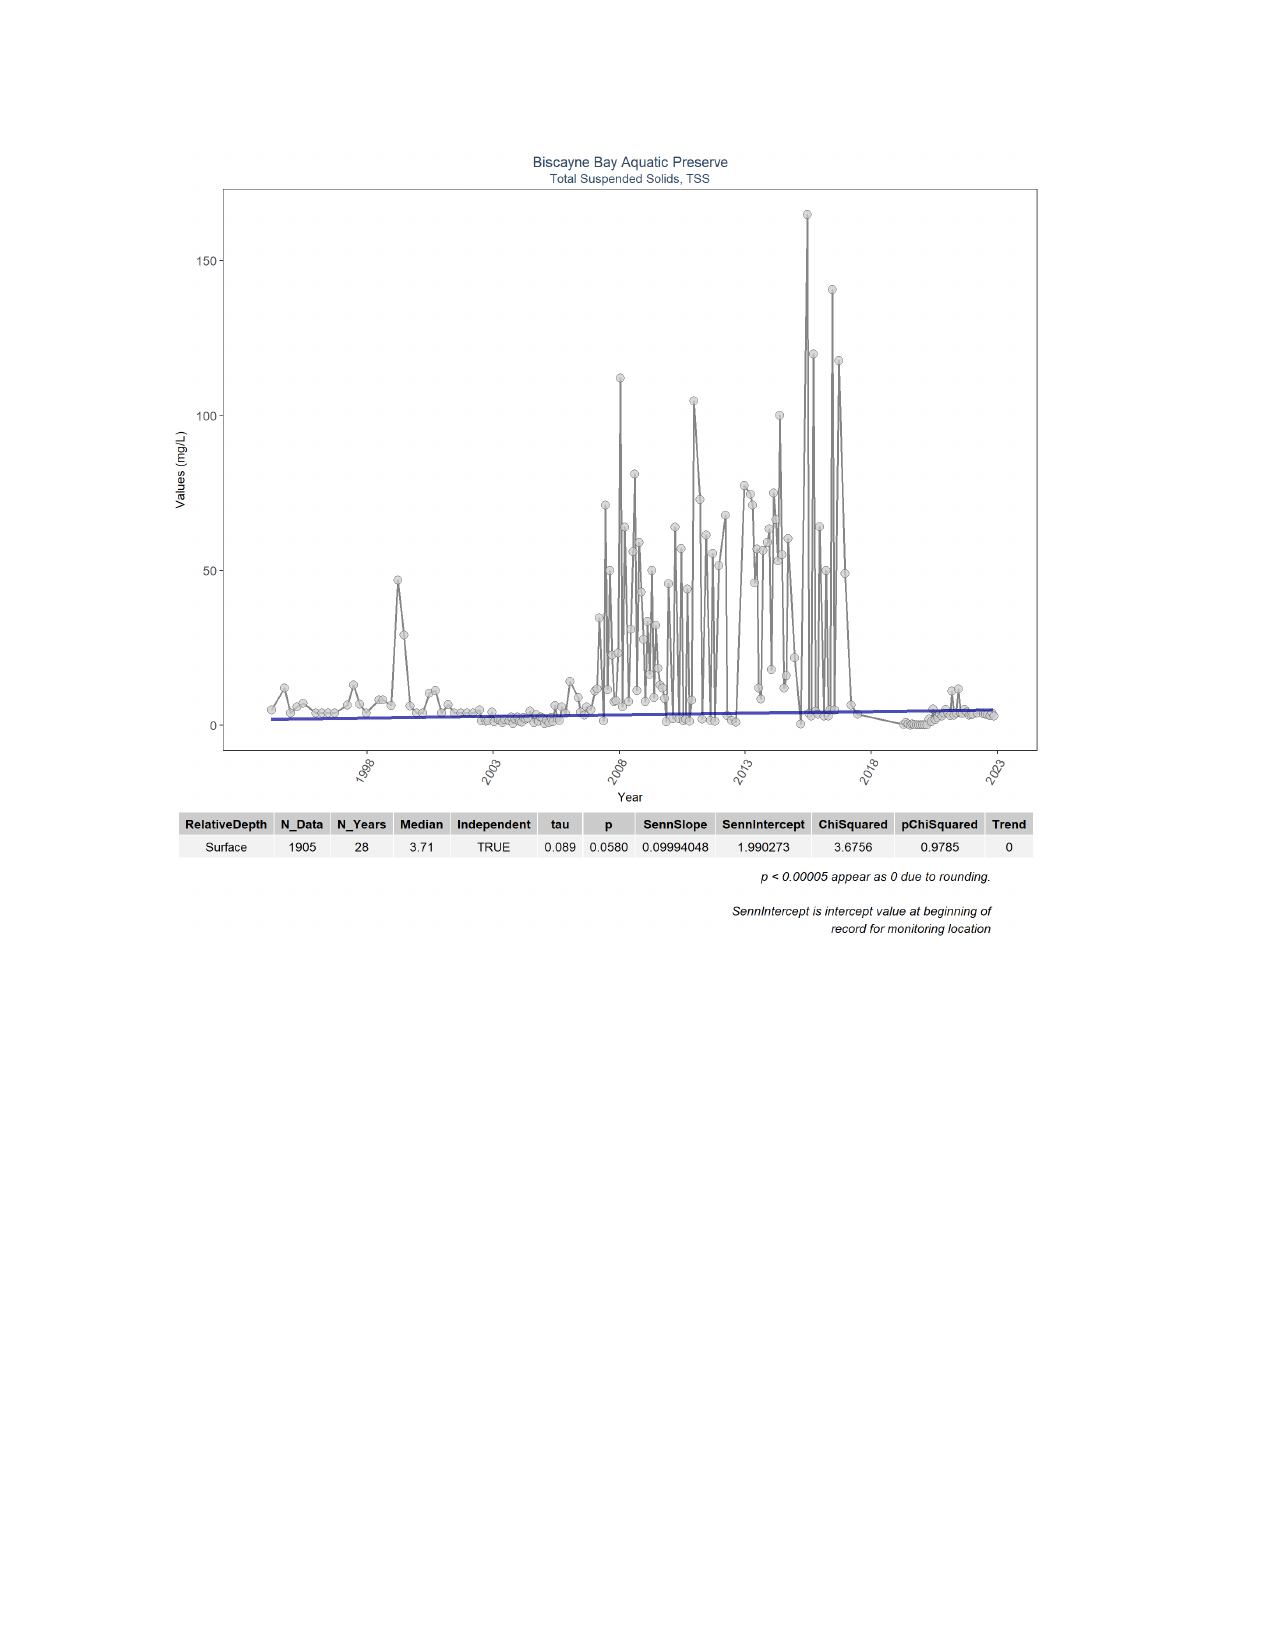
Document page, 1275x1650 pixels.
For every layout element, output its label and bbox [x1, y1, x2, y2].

picture [168, 150, 1044, 938]
